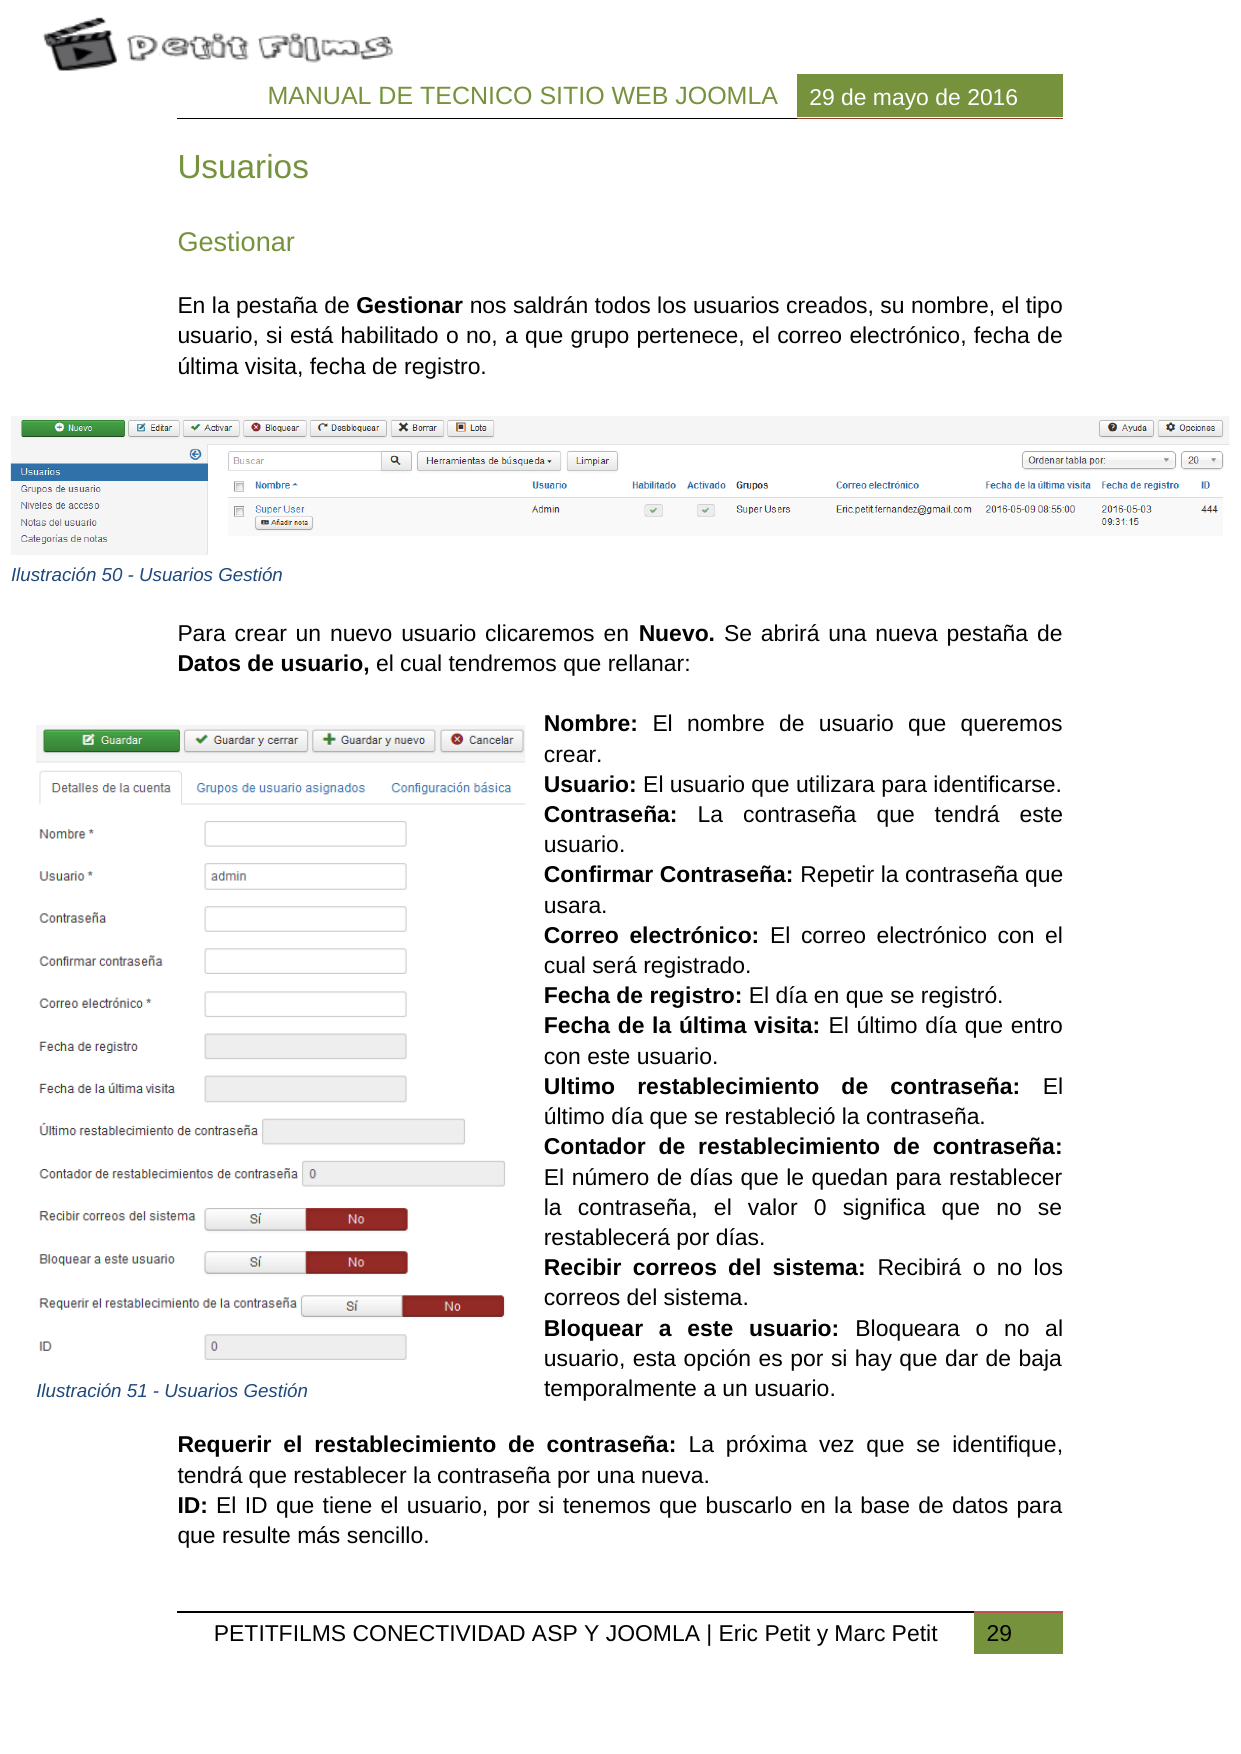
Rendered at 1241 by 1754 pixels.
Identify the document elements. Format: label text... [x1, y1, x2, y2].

text Bloquear a este usuario: Bloqueara o no al usuario, esta opción es por si hay que dar de baja temporalmente a un usuario. [177, 1314, 1063, 1401]
text ID: El ID que tiene el usuario, por si tenemos que buscarlo en la base de datos para que resulte más sencillo. [177, 1492, 1063, 1548]
text En la pestaña de Gestionar nos saldrán todos los usuarios creados, su nombre, el tipo usuario, si está habilitado o no, a que grupo pertenece, el correo electrónico, fecha de última visita, fecha de registro. [177, 292, 1063, 379]
text Nombre: El nombre de usuario que queremos crear. [177, 710, 1063, 767]
subtitle Gestionar [177, 226, 1063, 257]
picture [10, 416, 1230, 555]
text Contador de restablecimiento de contraseña: El número de días que le quedan para restablecer la contraseña, el valor 0 significa que no se restablecerá por días. [525, 1133, 1063, 1250]
text Correo electrónico: El correo electrónico con el cual será registrado. [525, 922, 1063, 978]
subtitle Usuarios [177, 148, 1063, 186]
text Contraseña: La contraseña que tendrá este usuario. [525, 801, 1063, 857]
text Fecha de la última visita: El último día que entro con este usuario. [525, 1012, 1063, 1069]
picture [37, 12, 399, 77]
text Recibir correos del sistema: Recibirá o no los correos del sistema. [525, 1254, 1063, 1311]
text Fecha de registro: El día en que se registró. [525, 982, 1063, 1008]
text Para crear un nuevo usuario clicaremos en Nuevo. Se abrirá una nueva pestaña de Datos de usuario, el cual tendremos que rellanar: [177, 620, 1063, 676]
text Ultimo restablecimiento de contraseña: El último día que se restableció la contraseña. [525, 1073, 1063, 1129]
picture [36, 725, 525, 1371]
text Requerir el restablecimiento de contraseña: La próxima vez que se identifique, tendrá que restablecer la contraseña por una nueva. [177, 1431, 1063, 1488]
text Confirmar Contraseña: Repetir la contraseña que usara. [525, 861, 1063, 918]
text Usuario: El usuario que utilizara para identificarse. [525, 771, 1063, 797]
